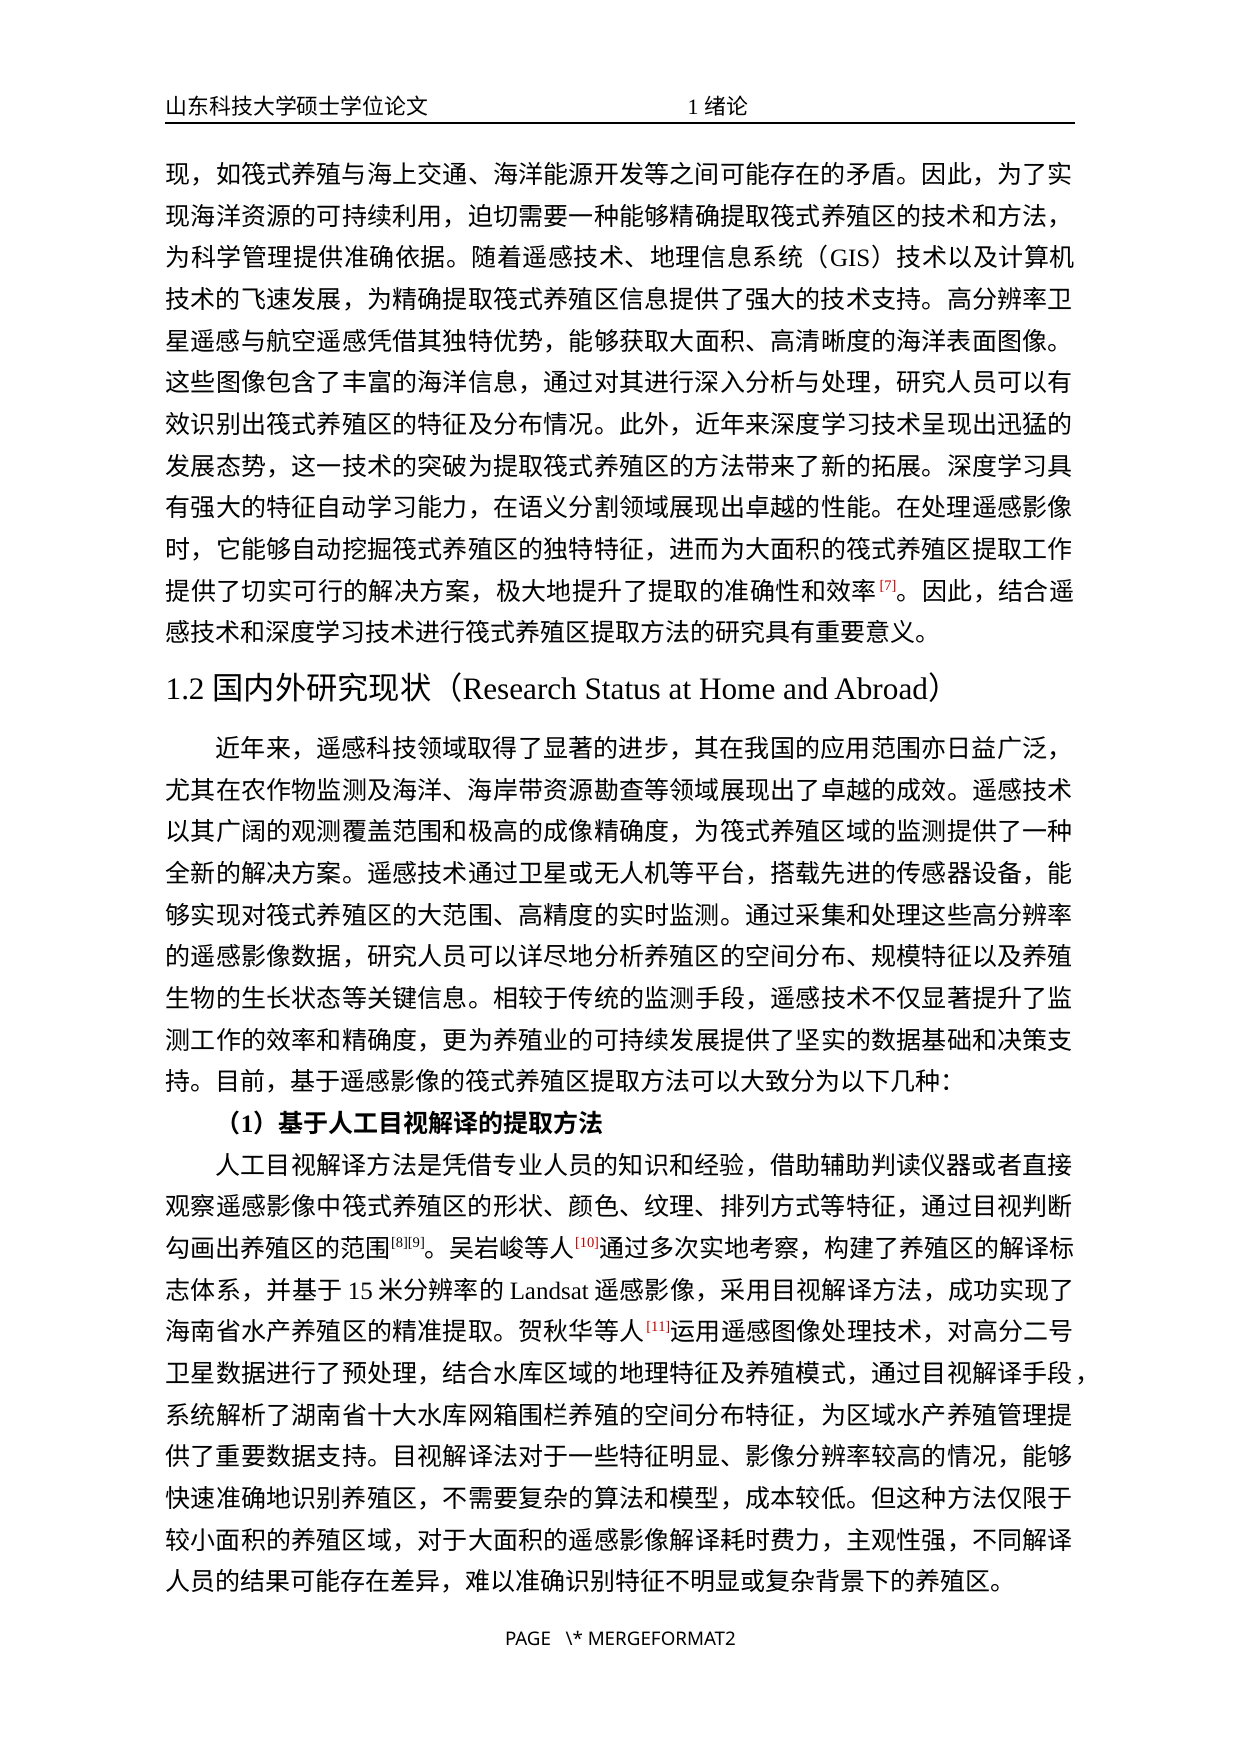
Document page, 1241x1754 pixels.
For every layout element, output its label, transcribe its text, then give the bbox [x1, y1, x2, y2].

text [165, 150, 1075, 650]
text 人工目视解译方法是凭借专业人员的知识和经验，借助辅助判读仪器或者直接观察遥感影像中筏式养殖区的形状、颜色、纹理、排列方式等特征，通过目视判断勾画出养殖区的范围[8][9]。吴岩峻等人[10]通过多次实地考察，构建了养殖区的解译标志体系，并基于15米分辨率的Landsat遥感影像，采用目视解译方法，成功实现了海南省水产养殖区的精准提取。贺秋华等人[11]运用遥感图像处理技术，对高分二号卫星数据进行了预处理，结合水库区域的地理特征及养殖模式，通过目视解译手段，系统解析了湖南省十大水库网箱围栏养殖的空间分布特征，为区域水产养殖管理提供了重要数据支持。目视解译法对于一些特征明显、影像分辨率较高的情况，能够快速准确地识别养殖区，不需要复杂的算法和模型，成本较低。但这种方法仅限于较小面积的养殖区域，对于大面积的遥感影像解译耗时费力，主观性强，不同解译人员的结果可能存在差异，难以准确识别特征不明显或复杂背景下的养殖区。 [165, 1141, 1075, 1599]
subtitle 1.2 国内外研究现状（Research Status at Home and Abroad） [165, 666, 1075, 708]
text 近年来，遥感科技领域取得了显著的进步，其在我国的应用范围亦日益广泛，尤其在农作物监测及海洋、海岸带资源勘查等领域展现出了卓越的成效。遥感技术以其广阔的观测覆盖范围和极高的成像精确度，为筏式养殖区域的监测提供了一种全新的解决方案。遥感技术通过卫星或无人机等平台，搭载先进的传感器设备，能够实现对筏式养殖区的大范围、高精度的实时监测。通过采集和处理这些高分辨率的遥感影像数据，研究人员可以详尽地分析养殖区的空间分布、规模特征以及养殖生物的生长状态等关键信息。相较于传统的监测手段，遥感技术不仅显著提升了监测工作的效率和精确度，更为养殖业的可持续发展提供了坚实的数据基础和决策支持。目前，基于遥感影像的筏式养殖区提取方法可以大致分为以下几种： [165, 724, 1075, 1099]
list 基于人工目视解译的提取方法 [165, 1099, 1075, 1141]
